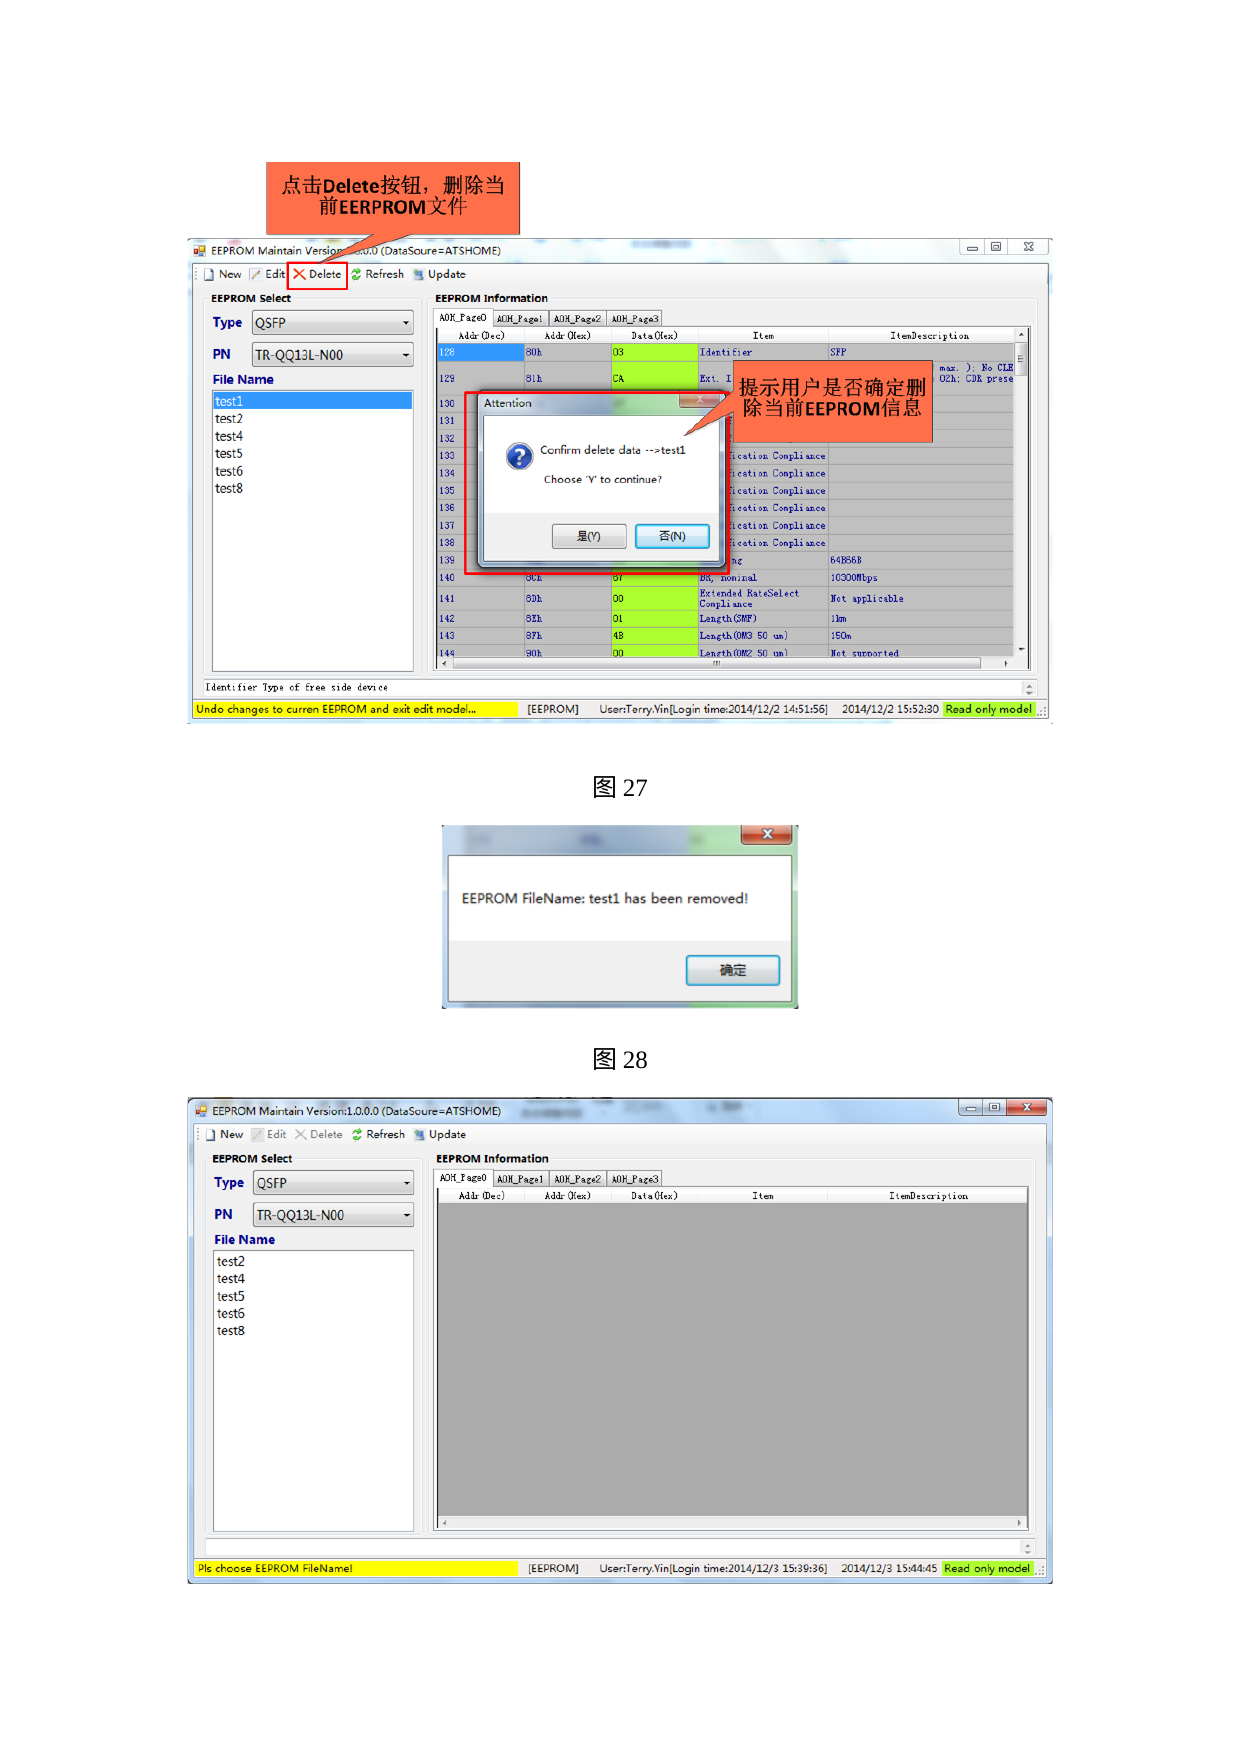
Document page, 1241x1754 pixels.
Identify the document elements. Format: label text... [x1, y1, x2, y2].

picture [187, 1097, 1053, 1584]
text 图27 [187, 753, 1053, 818]
picture [187, 162, 1053, 724]
picture [441, 825, 799, 1009]
text 图28 [187, 1026, 1053, 1091]
